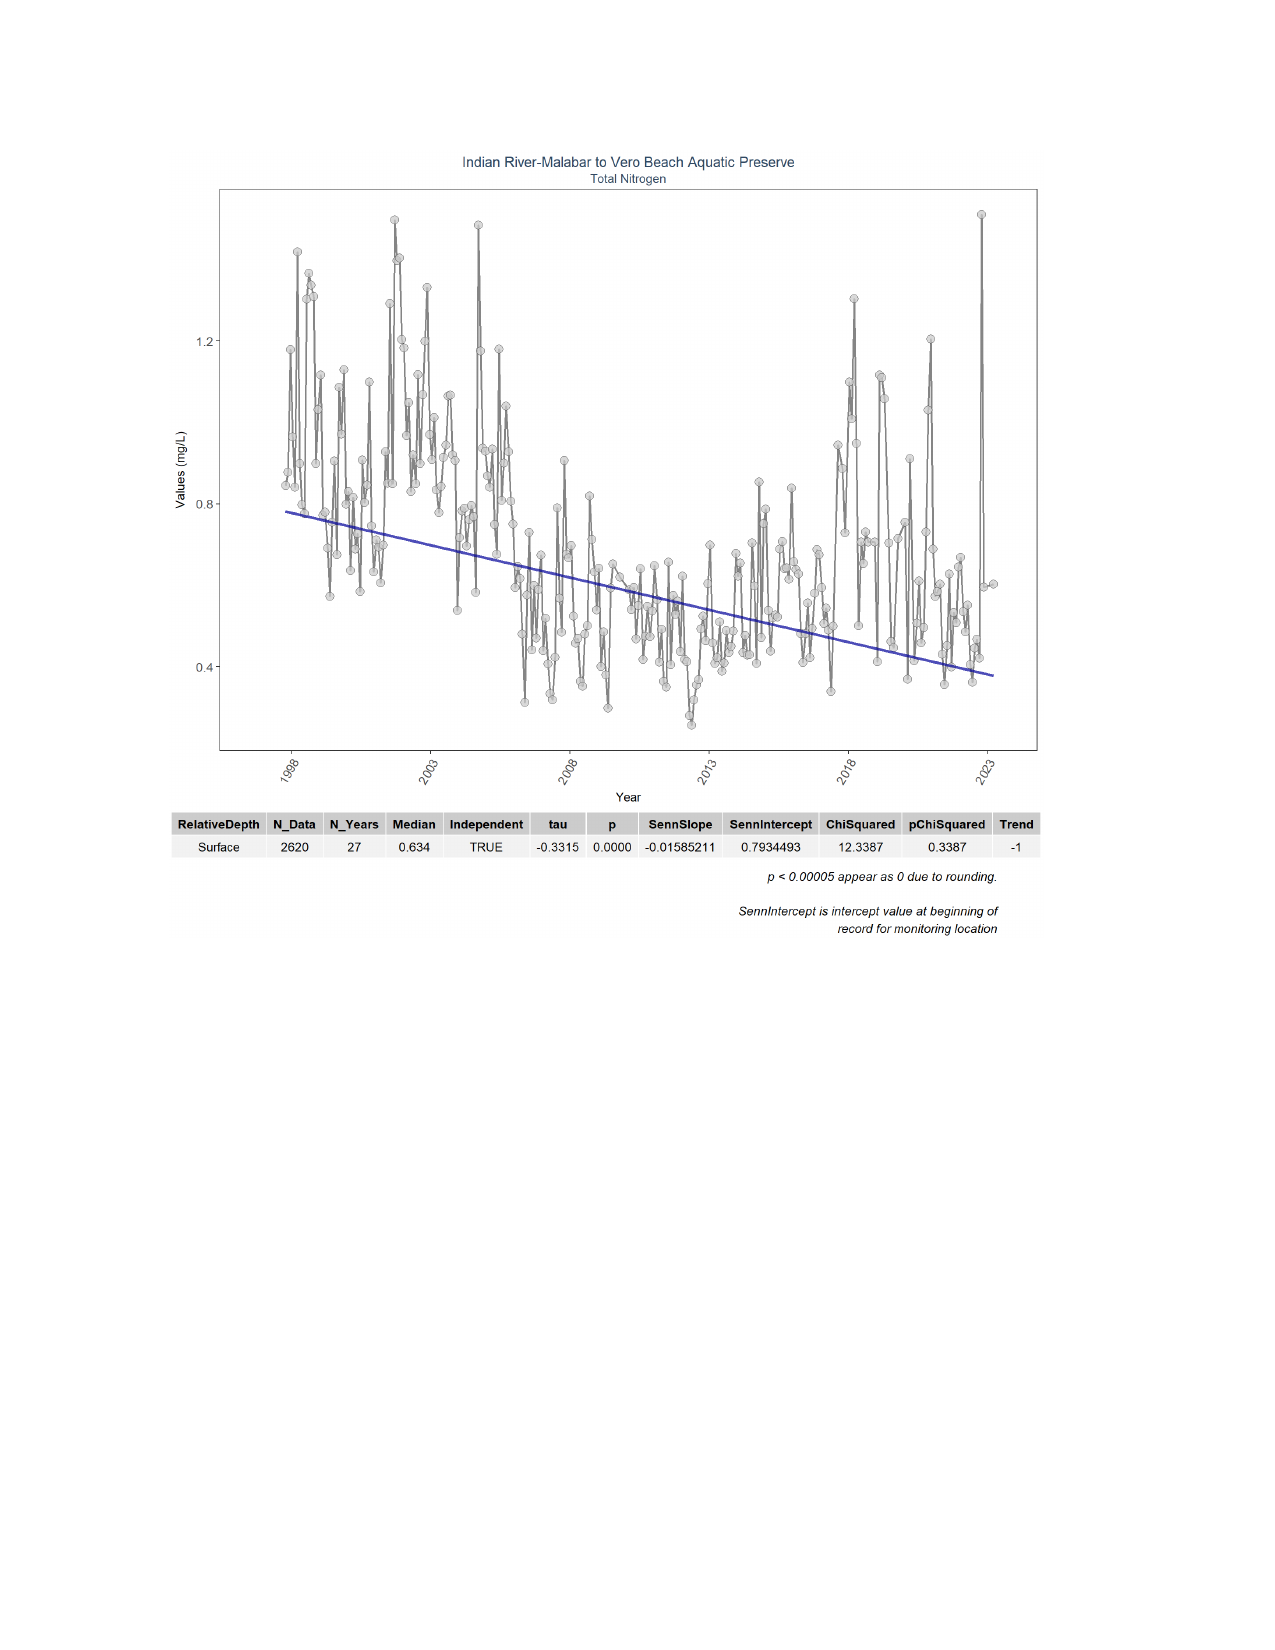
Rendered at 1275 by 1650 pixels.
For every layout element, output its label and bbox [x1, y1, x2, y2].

picture [168, 150, 1044, 938]
